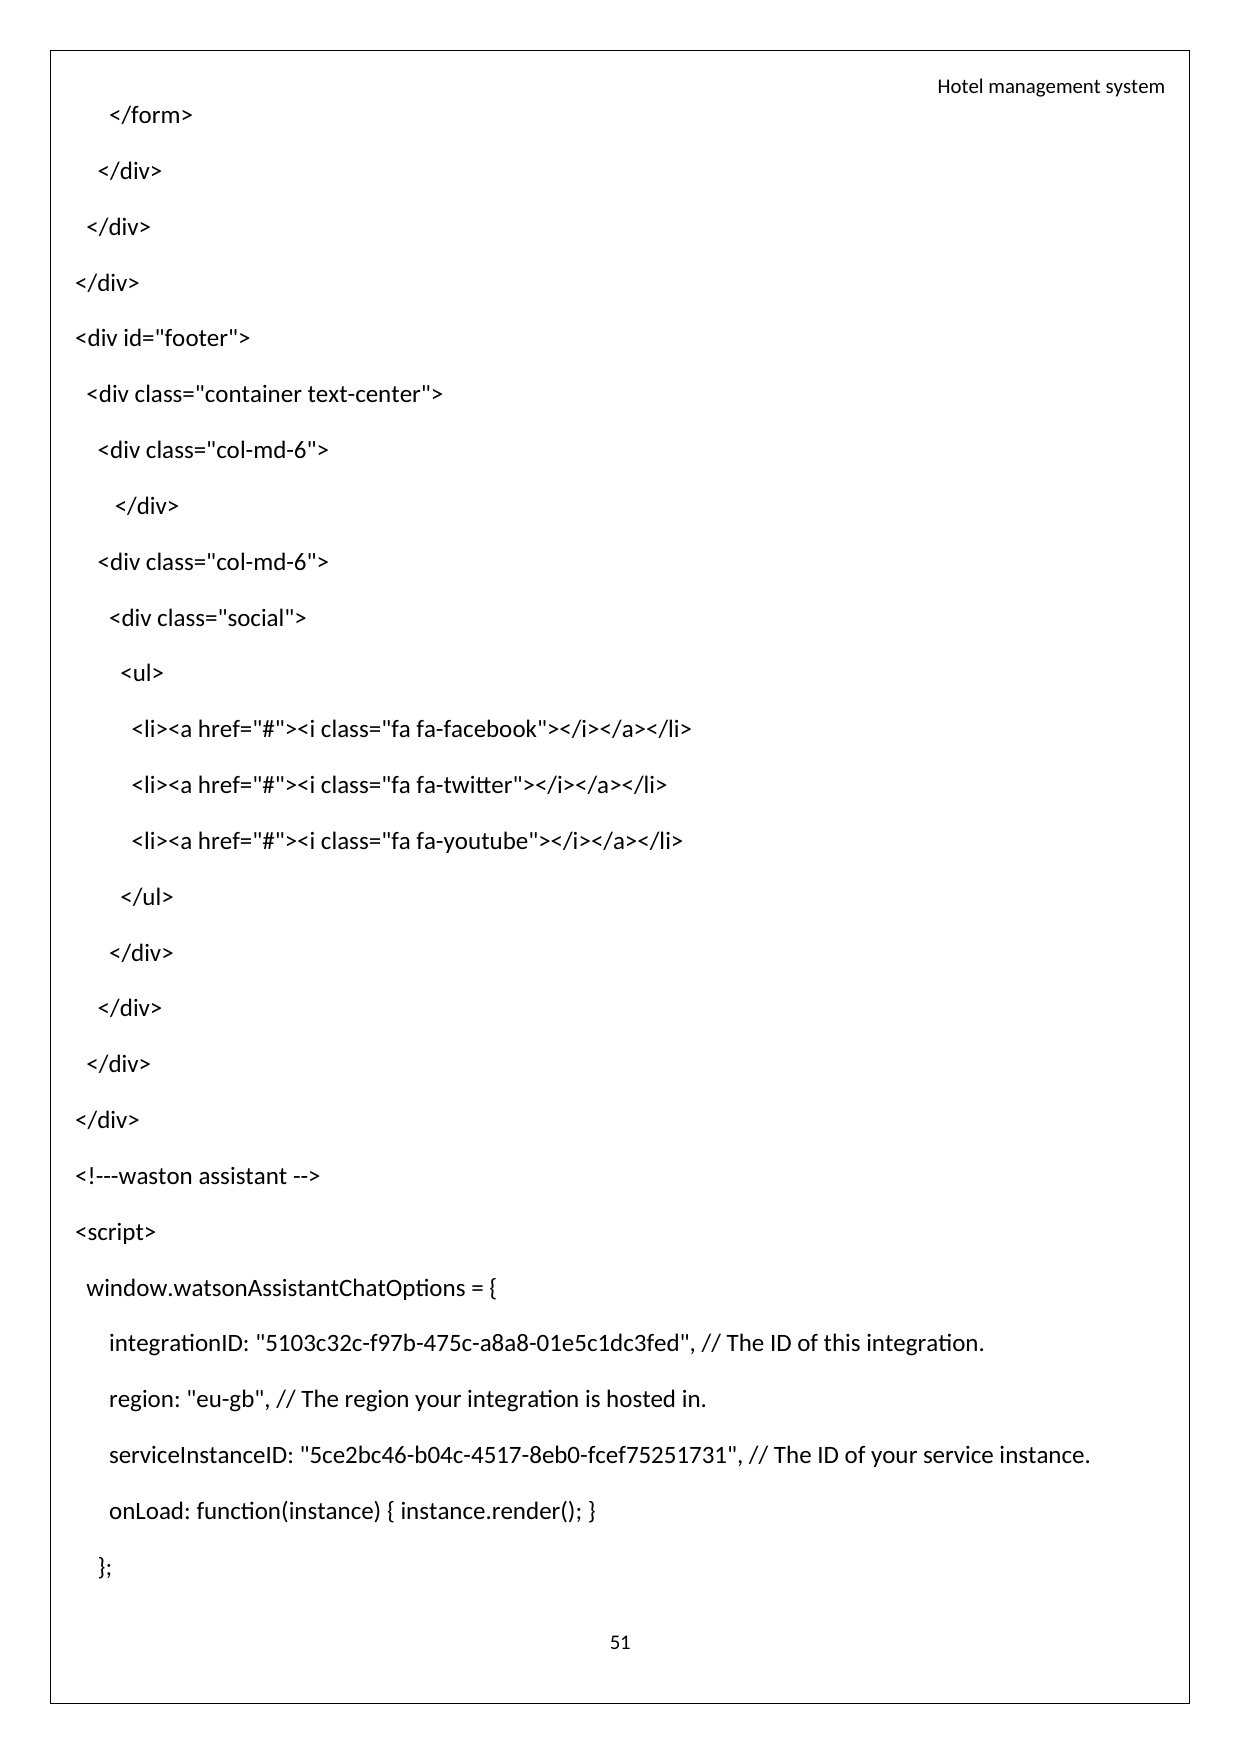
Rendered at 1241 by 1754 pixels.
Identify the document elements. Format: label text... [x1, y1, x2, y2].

text <li><a href="#"><i class="fa fa-youtube"></i></a></li> [75, 825, 1165, 856]
text </div> [75, 490, 1165, 521]
text </div> [75, 1048, 1165, 1079]
text <script> [75, 1216, 1165, 1246]
text <div class="col-md-6"> [75, 546, 1165, 576]
text </div> [75, 937, 1165, 967]
text </div> [75, 211, 1165, 241]
text <div class="col-md-6"> [75, 434, 1165, 465]
text <div class="container text-center"> [75, 378, 1165, 409]
text </div> [75, 1104, 1165, 1135]
text serviceInstanceID: "5ce2bc46-b04c-4517-8eb0-fcef75251731", // The ID of your service instance. [75, 1439, 1165, 1470]
text </div> [75, 267, 1165, 297]
text </form> [75, 99, 1165, 130]
text }; [75, 1551, 1165, 1581]
text <li><a href="#"><i class="fa fa-twitter"></i></a></li> [75, 769, 1165, 800]
text onLoad: function(instance) { instance.render(); } [75, 1495, 1165, 1526]
text <!---waston assistant --> [75, 1160, 1165, 1191]
text <li><a href="#"><i class="fa fa-facebook"></i></a></li> [75, 713, 1165, 744]
text <div id="footer"> [75, 322, 1165, 353]
text </ul> [75, 881, 1165, 911]
text window.watsonAssistantChatOptions = { [75, 1272, 1165, 1302]
text </div> [75, 155, 1165, 186]
text region: "eu-gb", // The region your integration is hosted in. [75, 1383, 1165, 1414]
text <ul> [75, 657, 1165, 688]
text <div class="social"> [75, 602, 1165, 632]
text </div> [75, 992, 1165, 1023]
text integrationID: "5103c32c-f97b-475c-a8a8-01e5c1dc3fed", // The ID of this integration. [75, 1327, 1165, 1358]
